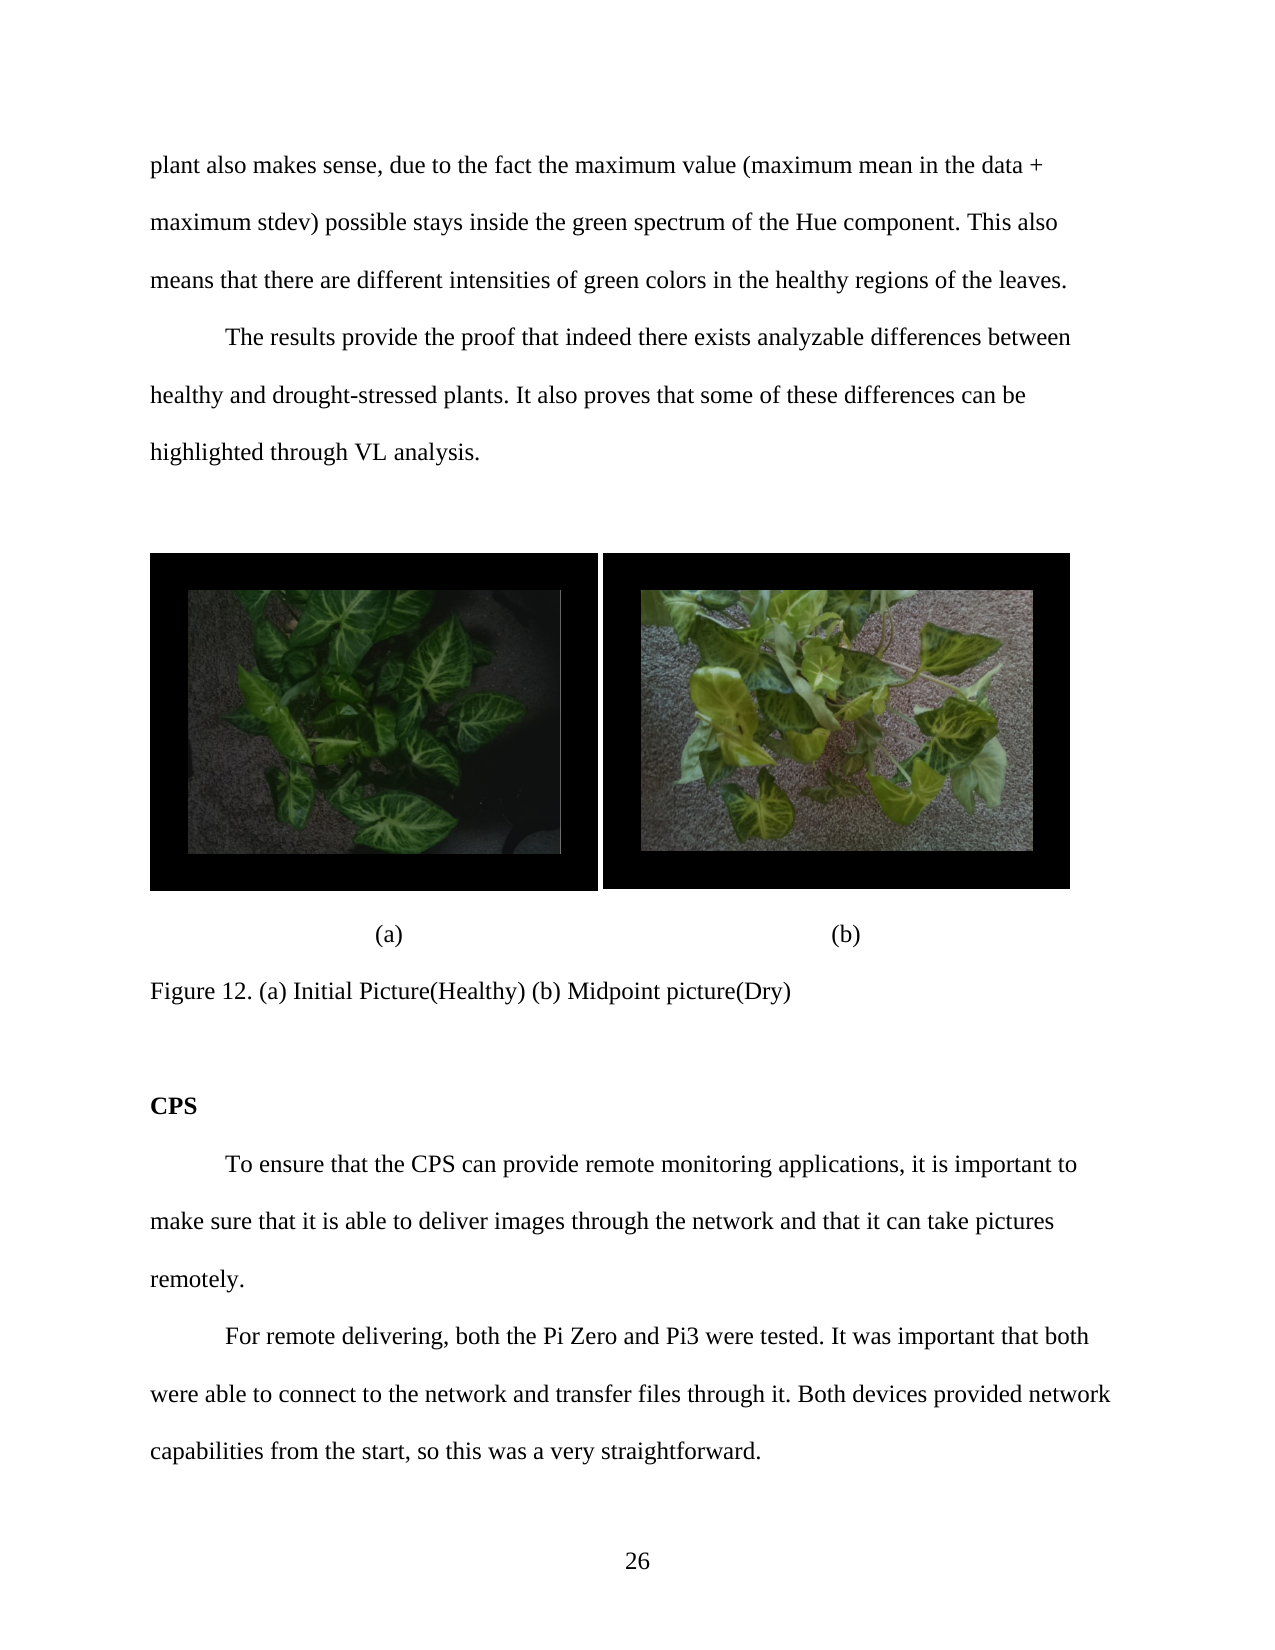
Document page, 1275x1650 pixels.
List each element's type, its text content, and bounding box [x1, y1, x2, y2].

list (b) [375, 919, 1125, 948]
text The results provide the proof that indeed there exists analyzable differences between healthy and drought-stressed plants. It also proves that some of these differences can be highlighted through VL analysis. [150, 322, 1125, 466]
text CPS [150, 1091, 1125, 1120]
text Figure 12. (a) Initial Picture(Healthy) (b) Midpoint picture(Dry) [150, 976, 1125, 1005]
text To ensure that the CPS can provide remote monitoring applications, it is important to make sure that it is able to deliver images through the network and that it can take pictures remotely. [150, 1149, 1125, 1293]
text For remote delivering, both the Pi Zero and Pi3 were tested. It was important that both were able to connect to the network and transfer files through it. Both devices provided network capabilities from the start, so this was a very straightforward. [150, 1321, 1125, 1465]
picture [641, 590, 1033, 851]
picture [188, 590, 561, 854]
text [150, 150, 1125, 294]
